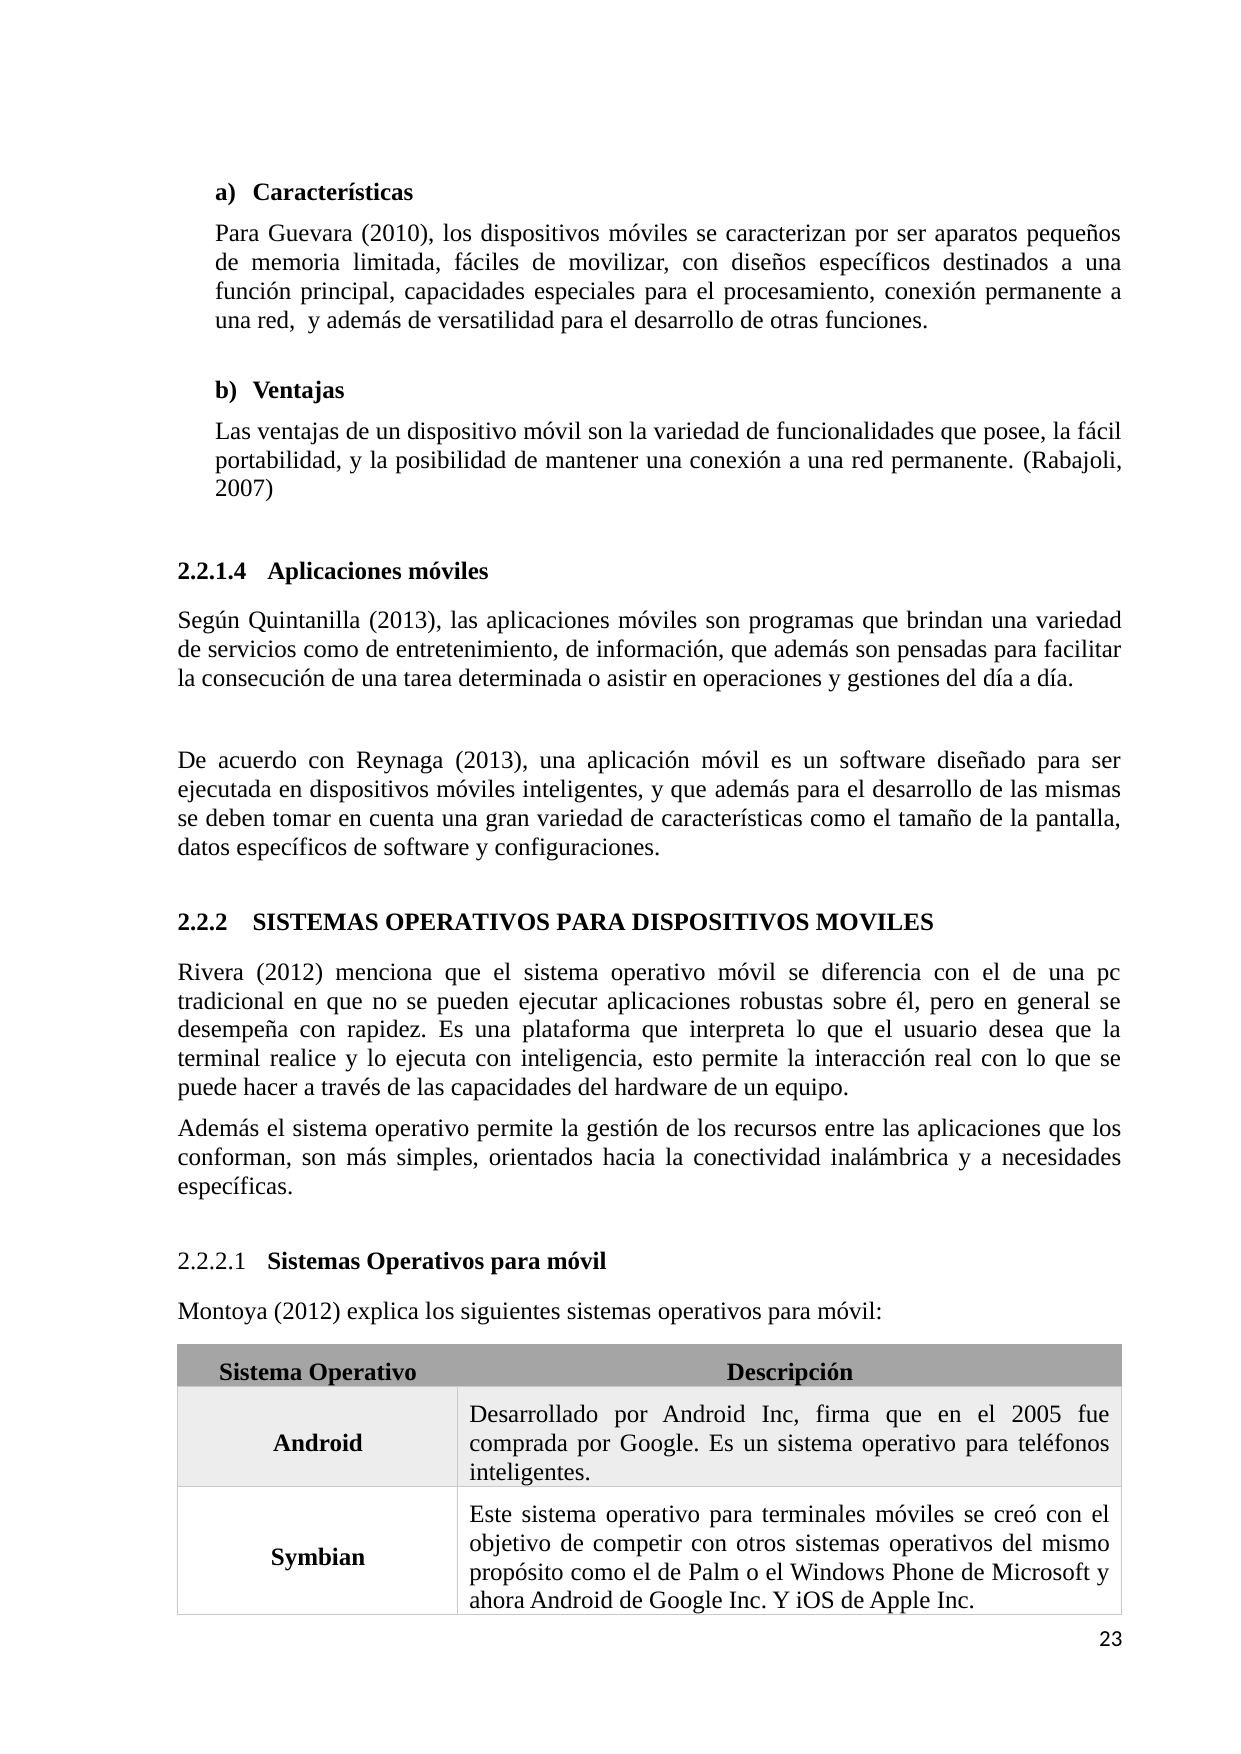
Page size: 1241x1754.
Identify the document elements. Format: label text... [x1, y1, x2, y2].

list Ventajas [215, 375, 1122, 403]
subtitle Aplicaciones móviles [177, 556, 1122, 585]
subtitle SISTEMAS OPERATIVOS PARA DISPOSITIVOS MOVILES [177, 907, 1122, 936]
text Rivera menciona que el sistema operativo móvil se diferencia con el de una pc tradicional en que no se pueden ejecutar aplicaciones robustas sobre él, pero en general se desempeña con rapidez. Es una plataforma que interpreta lo que el usuario desea que la terminal realice y lo ejecuta con inteligencia, esto permite la interacción real con lo que se puede hacer a través de las capacidades del hardware de un equipo. [177, 957, 1122, 1101]
text Además el sistema operativo permite la gestión de los recursos entre las aplicaciones que los conforman, son más simples, orientados hacia la conectividad inalámbrica y a necesidades específicas. [177, 1113, 1122, 1199]
table_header Sistema Operativo [178, 1345, 457, 1386]
text De acuerdo con Reynaga , una aplicación móvil es un software diseñado para ser ejecutada en dispositivos móviles inteligentes, y que además para el desarrollo de las mismas se deben tomar en cuenta una gran variedad de características como el tamaño de la pantalla, datos específicos de software y configuraciones. [177, 746, 1122, 861]
table_header Descripción [458, 1345, 1121, 1386]
table_cell Este sistema operativo para terminales móviles se creó con el objetivo de competir con otros sistemas operativos del mismo propósito como el de Palm o el Windows Phone de Microsoft y ahora Android de Google Inc. Y iOS de Apple Inc. [458, 1487, 1121, 1614]
table_cell Android [178, 1387, 457, 1486]
subtitle Sistemas Operativos para móvil [177, 1246, 1122, 1275]
text Según Quintanilla , las aplicaciones móviles son programas que brindan una variedad de servicios como de entretenimiento, de información, que además son pensadas para facilitar la consecución de una tarea determinada o asistir en operaciones y gestiones del día a día. [177, 606, 1122, 692]
text Para Guevara , los dispositivos móviles se caracterizan por ser aparatos pequeños de memoria limitada, fáciles de movilizar, con diseños específicos destinados a una función principal, capacidades especiales para el procesamiento, conexión permanente a una red, y además de versatilidad para el desarrollo de otras funciones. [215, 218, 1122, 333]
table_cell Symbian [178, 1487, 457, 1614]
text Montoya explica los siguientes sistemas operativos para móvil: [177, 1296, 1122, 1325]
table_cell Desarrollado por Android Inc, firma que en el 2005 fue comprada por Google. Es un sistema operativo para teléfonos inteligentes. [458, 1387, 1121, 1486]
list Características [215, 177, 1122, 206]
text Las ventajas de un dispositivo móvil son la variedad de funcionalidades que posee, la fácil portabilidad, y la posibilidad de mantener una conexión a una red permanente. [215, 416, 1122, 502]
